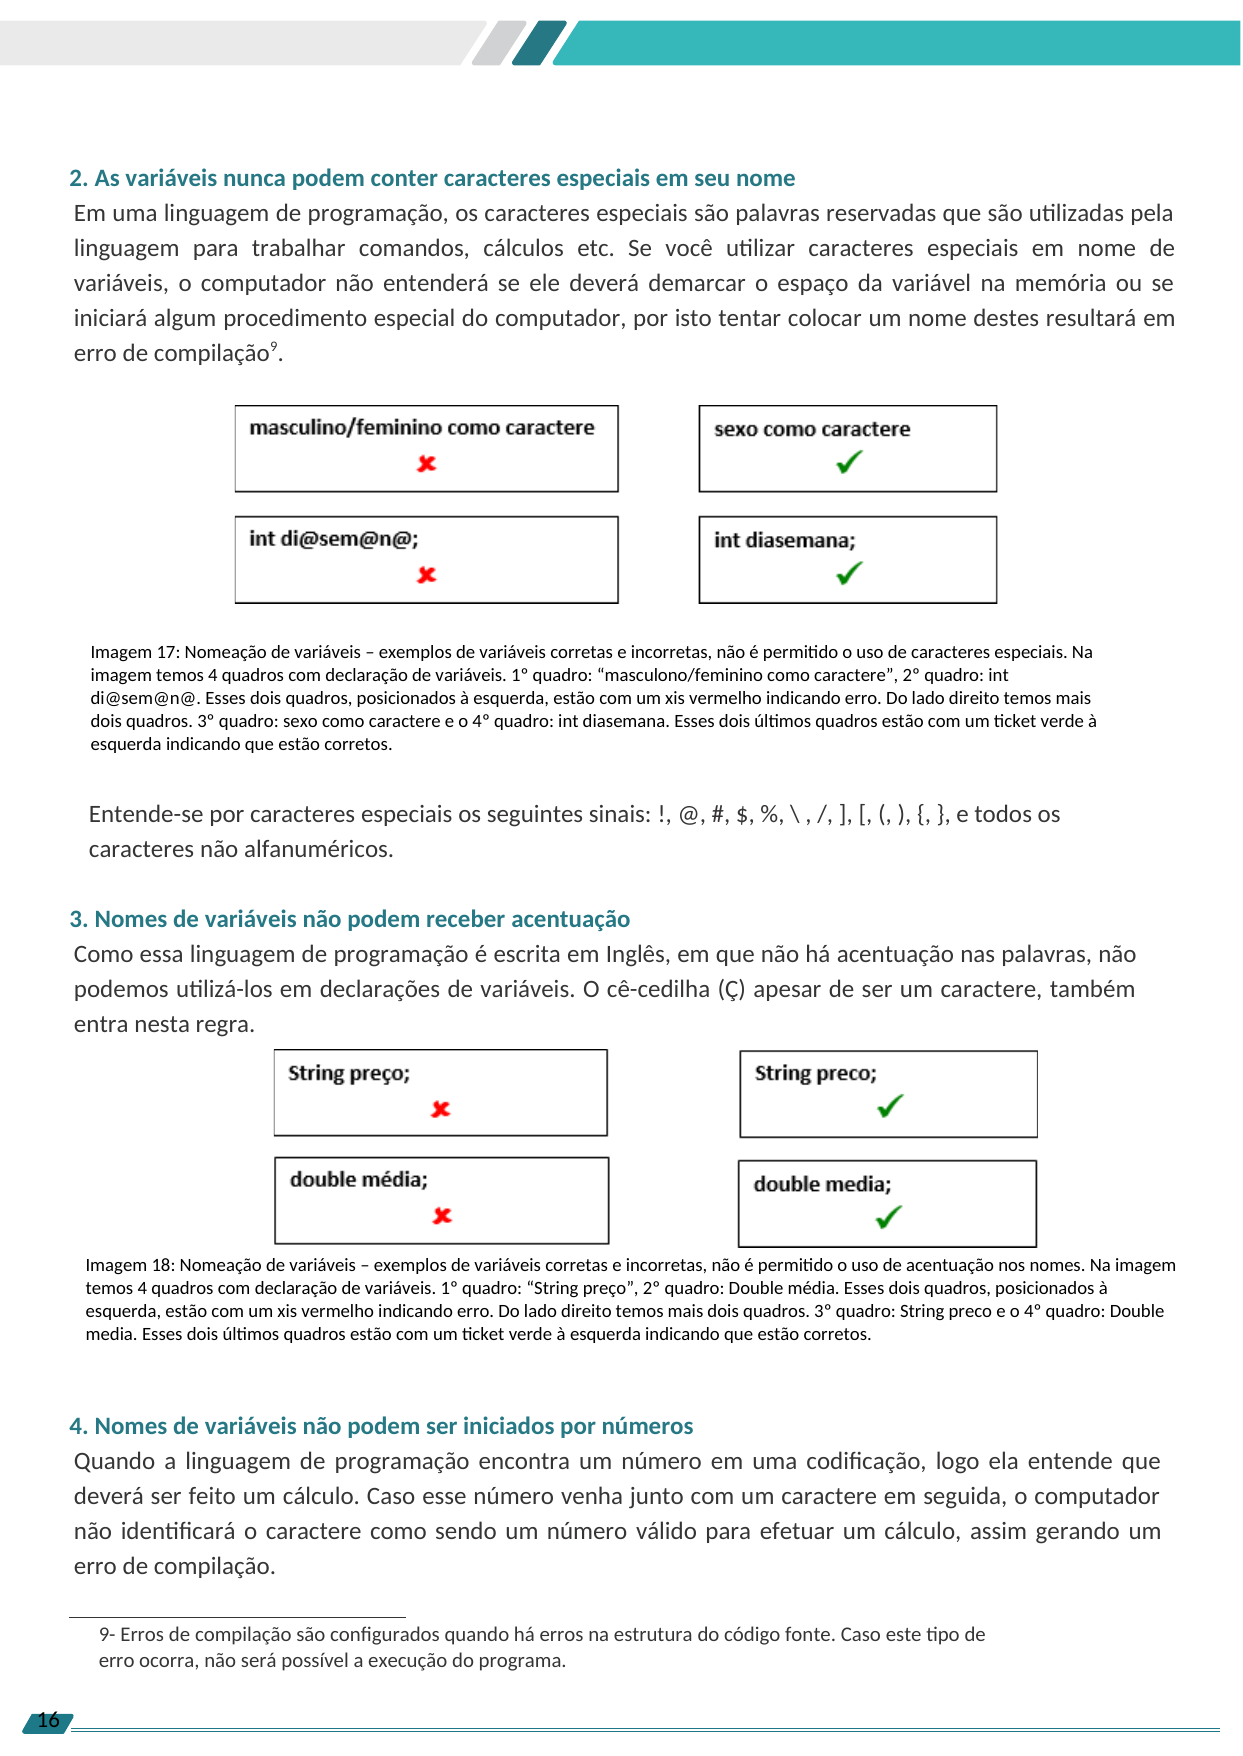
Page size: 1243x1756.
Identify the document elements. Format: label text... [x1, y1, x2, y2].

picture [234, 405, 998, 604]
text Quando a linguagem de programação encontra um número em uma codificação, logo ela entende que deverá ser feito um cálculo. Caso esse número venha junto com um caractere em seguida, o computador não identificará o caractere como sendo um número válido para efetuar um cálculo, assim gerando um erro de compilação. [74, 1445, 1162, 1581]
text Imagem 17: Nomeação de variáveis – exemplos de variáveis corretas e incorretas, não é permitido o uso de caracteres especiais. Na imagem temos 4 quadros com declaração de variáveis. 1º quadro: “masculono/feminino como caractere”, 2º quadro: int di@sem@n@. Esses dois quadros, posicionados à esquerda, estão com um xis vermelho indicando erro. Do lado direito temos mais dois quadros. 3º quadro: sexo como caractere e o 4º quadro: int diasemana. Esses dois últimos quadros estão com um ticket verde à esquerda indicando que estão corretos. [90, 640, 1101, 755]
text Entende-se por caracteres especiais os seguintes sinais: !, @, #, $, %, \ , /, ], [, (, ), {, }, e todos os caracteres não alfanuméricos. [89, 799, 1168, 864]
list Erros de compilação são configurados quando há erros na estrutura do código fonte. Caso este tipo de erro ocorra, não será possível a execução do programa. [98, 1621, 1023, 1672]
text Em uma linguagem de programação, os caracteres especiais são palavras reservadas que são utilizadas pela linguagem para trabalhar comandos, cálculos etc. Se você utilizar caracteres especiais em nome de variáveis, o computador não entenderá se ele deverá demarcar o espaço da variável na memória ou se iniciará algum procedimento especial do computador, por isto tentar colocar um nome destes resultará em erro de compilação9. [74, 197, 1176, 367]
picture [273, 1049, 1038, 1248]
text Como essa linguagem de programação é escrita em Inglês, em que não há acentuação nas palavras, não podemos utilizá-los em declarações de variáveis. O cê-cedilha (Ç) apesar de ser um caractere, também entra nesta regra. [74, 938, 1138, 1039]
subtitle Nomes de variáveis não podem receber acentuação [69, 903, 1243, 934]
subtitle As variáveis nunca podem conter caracteres especiais em seu nome [69, 162, 1243, 192]
subtitle Nomes de variáveis não podem ser iniciados por números [69, 1410, 1243, 1441]
